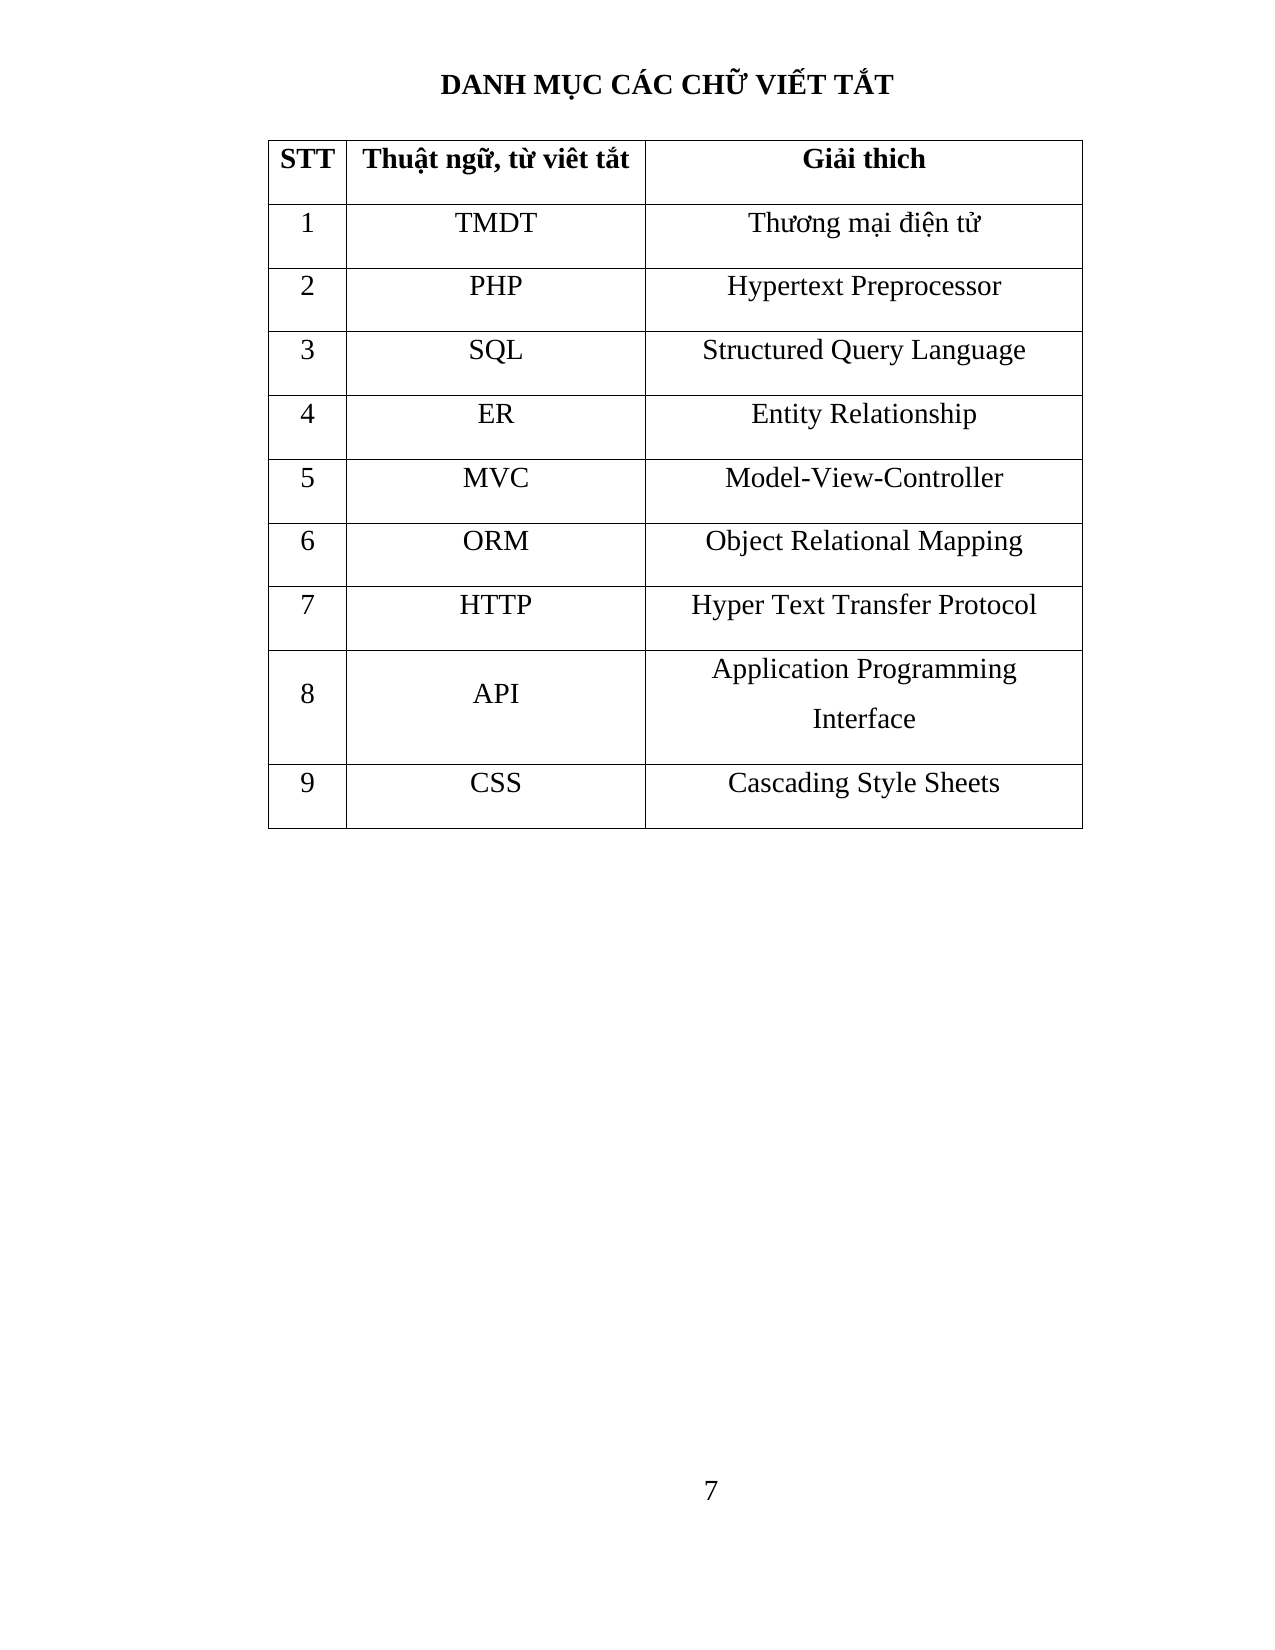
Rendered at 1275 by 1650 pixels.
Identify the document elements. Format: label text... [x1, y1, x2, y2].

table_cell Cascading Style Sheets [646, 765, 1082, 828]
table_cell 5 [269, 460, 346, 522]
table_cell CSS [347, 765, 645, 828]
table_cell Hypertext Preprocessor [646, 269, 1082, 331]
table_cell Model-View-Controller [646, 460, 1082, 522]
table_cell TMDT [347, 205, 645, 267]
table_cell 1 [269, 205, 346, 267]
table_cell 9 [269, 765, 346, 828]
table_cell ER [347, 396, 645, 459]
table_cell HTTP [347, 587, 645, 650]
table_cell MVC [347, 460, 645, 522]
table_cell 8 [269, 651, 346, 764]
table_header STT [269, 141, 346, 204]
table_header Giải thich [646, 141, 1082, 204]
table_cell 2 [269, 269, 346, 331]
table_cell 3 [269, 332, 346, 395]
table_cell 7 [269, 587, 346, 650]
table_cell ORM [347, 524, 645, 586]
table_header Thuật ngữ, từ viêt tắt [347, 141, 645, 204]
table_cell 4 [269, 396, 346, 459]
table_cell API [347, 651, 645, 764]
subtitle DANH MỤC CÁC CHỮ VIẾT TẮT [177, 67, 1157, 101]
table_cell SQL [347, 332, 645, 395]
table_cell Object Relational Mapping [646, 524, 1082, 586]
table_cell 6 [269, 524, 346, 586]
table_cell Hyper Text Transfer Protocol [646, 587, 1082, 650]
table_cell Structured Query Language [646, 332, 1082, 395]
table_cell Thương mại điện tử [646, 205, 1082, 267]
table_cell Entity Relationship [646, 396, 1082, 459]
table_cell Application Programming Interface [646, 651, 1082, 764]
table_cell PHP [347, 269, 645, 331]
